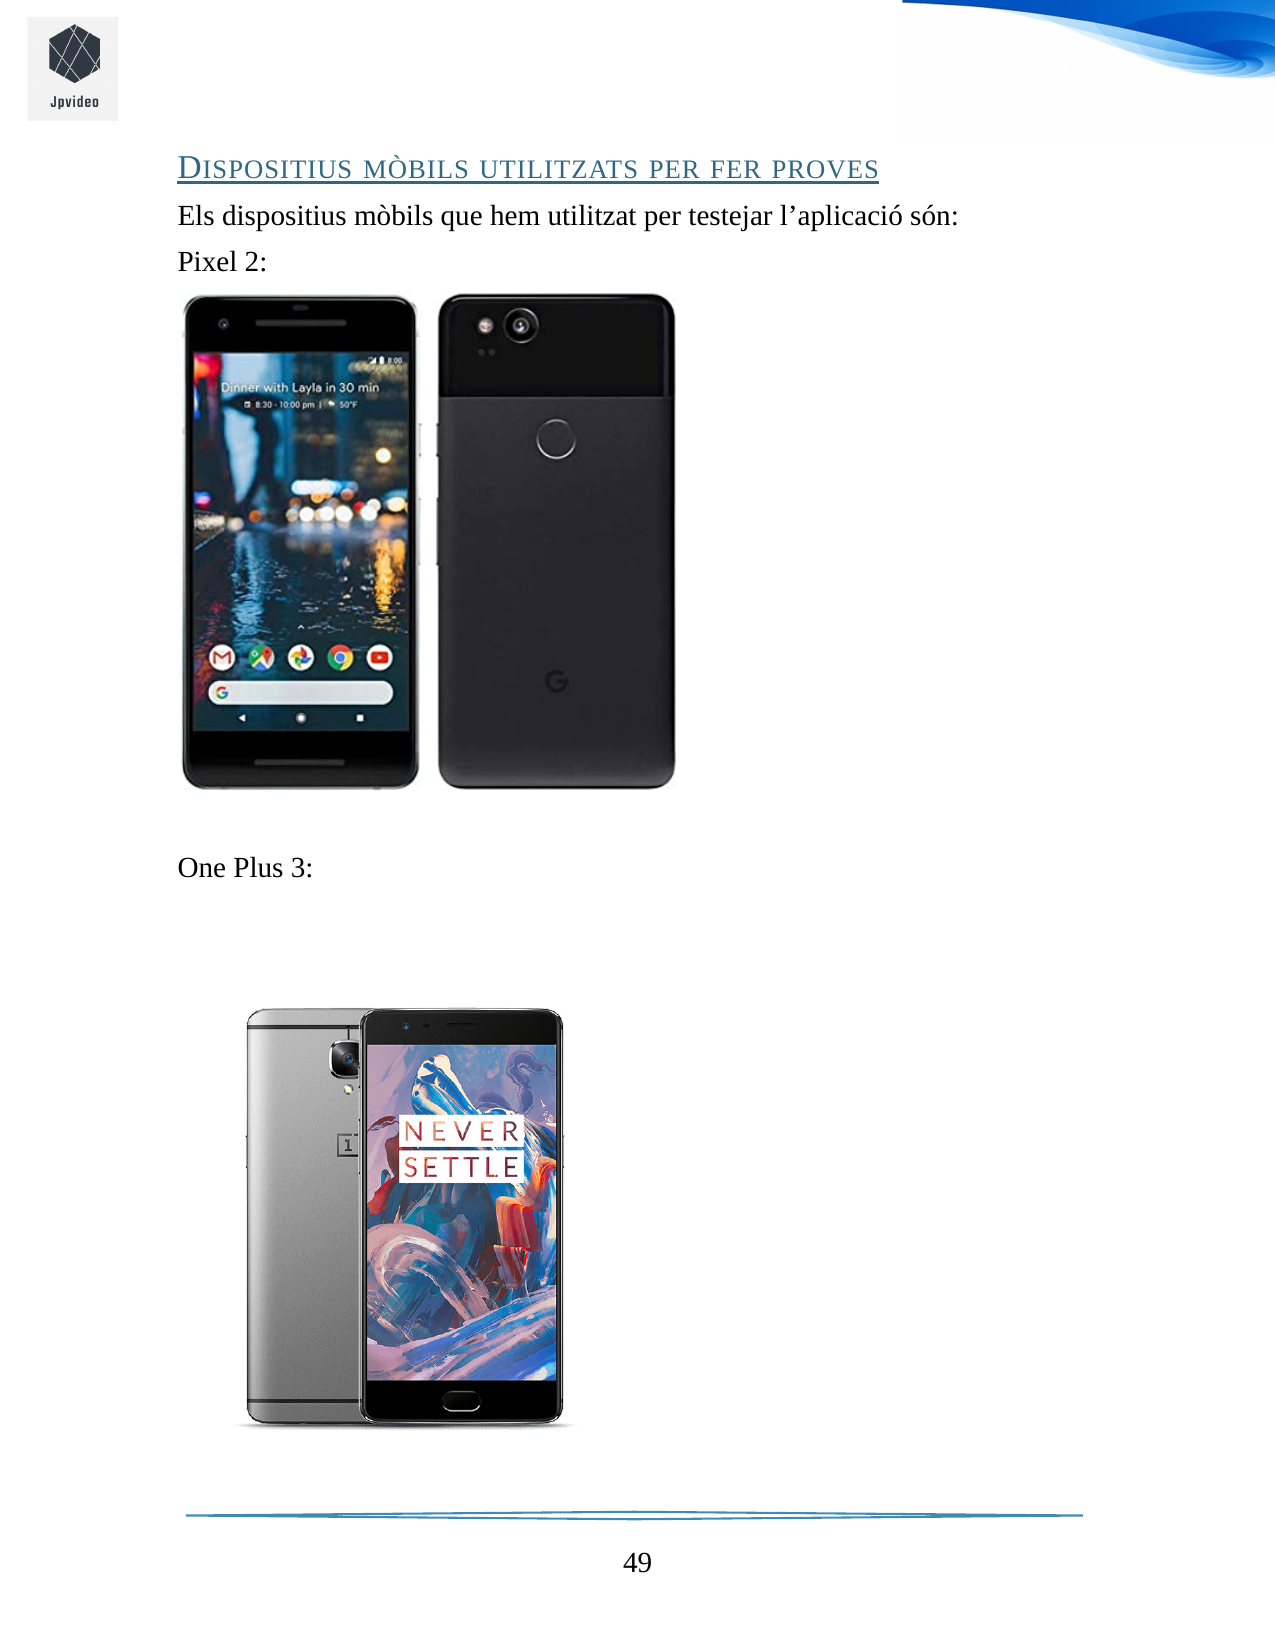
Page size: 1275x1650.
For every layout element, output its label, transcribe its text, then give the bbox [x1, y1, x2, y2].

picture [109, 925, 697, 1513]
title Dispositius mòbils utilitzats per fer proves [177, 148, 1098, 186]
picture [903, 0, 1275, 143]
text One Plus 3: [177, 850, 1098, 884]
picture [27, 17, 118, 121]
text Els dispositius mòbils que hem utilitzat per testejar l’aplicació són: [177, 198, 1098, 232]
picture [177, 290, 678, 792]
text Pixel 2: [177, 244, 1098, 278]
